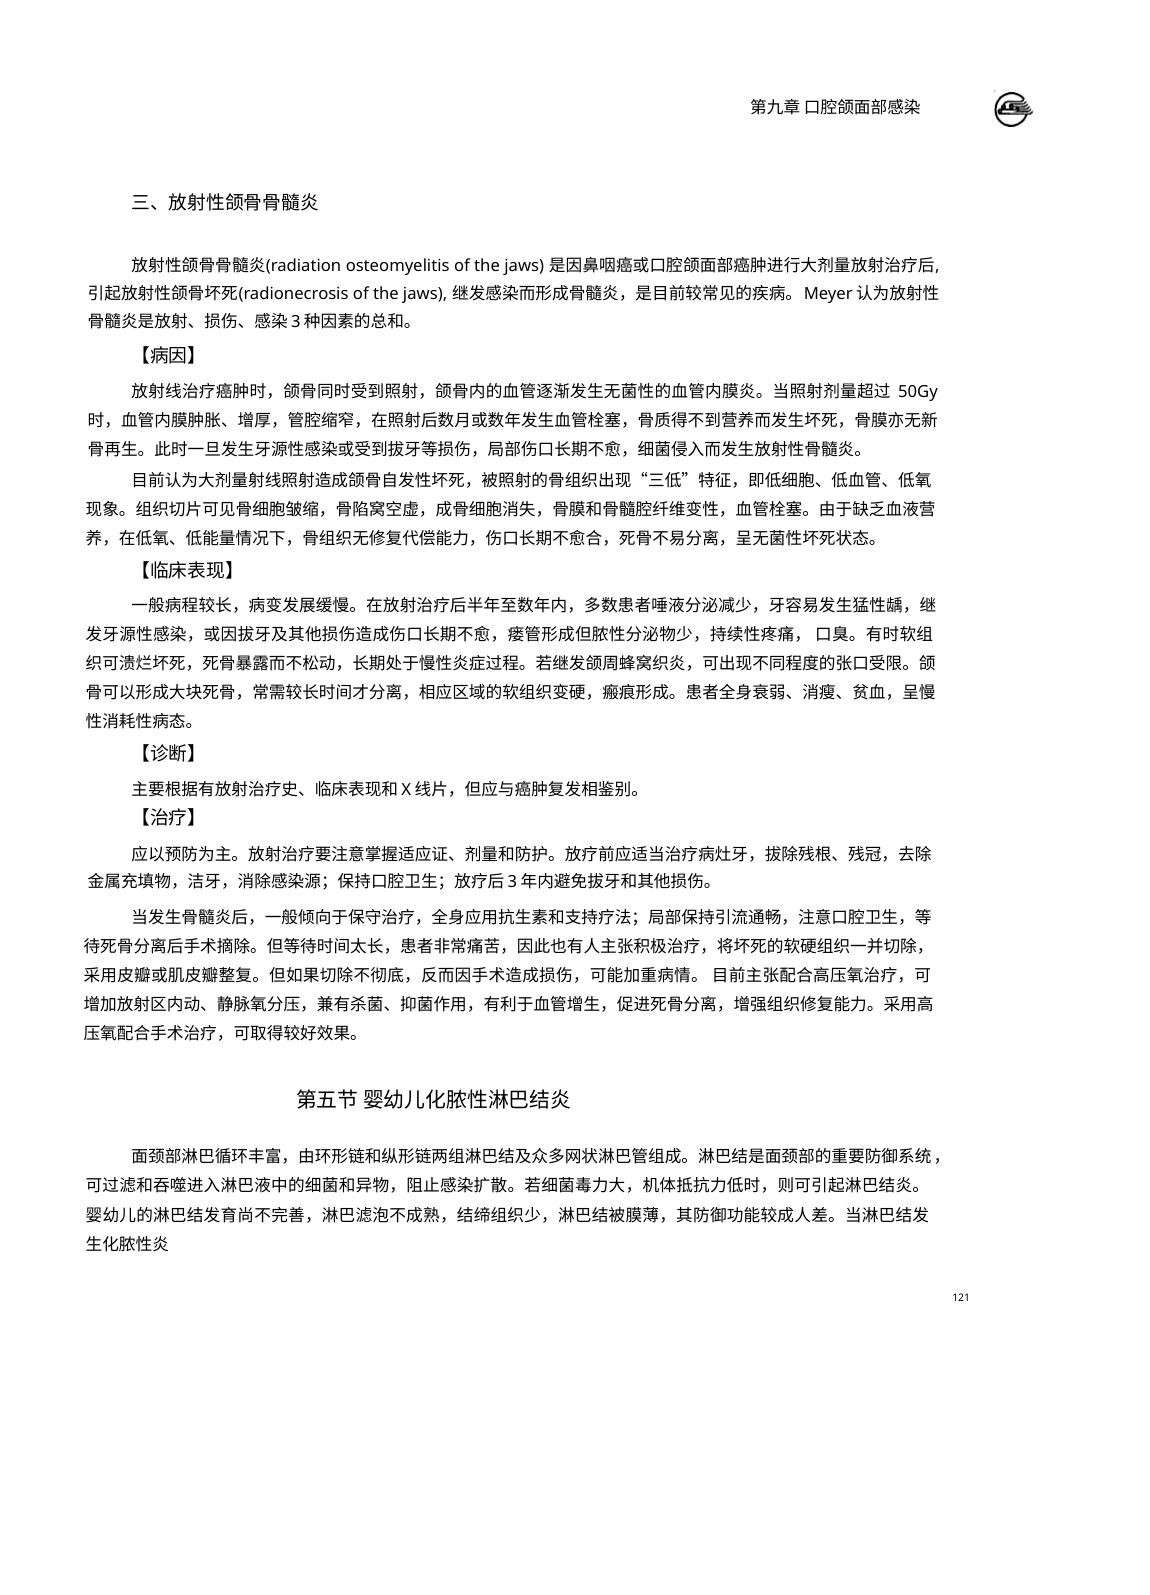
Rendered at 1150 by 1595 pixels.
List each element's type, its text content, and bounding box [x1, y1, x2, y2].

text 【病因】 [131, 338, 1067, 368]
text 121 [952, 1287, 1067, 1303]
text 主要根据有放射治疗史、临床表现和X线片，但应与癌肿复发相鉴别。 [131, 776, 1067, 799]
text 当发生骨髓炎后，一般倾向于保守治疗，全身应用抗生素和支持疗法；局部保持引流通畅，注意口腔卫生，等待死骨分离后手术摘除。但等待时间太长，患者非常痛苦，因此也有人主张积极治疗，将坏死的软硬组织一并切除，采用皮瓣或肌皮瓣整复。但如果切除不彻底，反而因手术造成损伤，可能加重病情。 目前主张配合高压氧治疗，可增加放射区内动、静脉氧分压，兼有杀菌、抑菌作用，有利于血管增生，促进死骨分离，增强组织修复能力。采用高压氧配合手术治疗，可取得较好效果。 [83, 897, 933, 1043]
text 【临床表现】 [131, 553, 1067, 583]
text 【治疗】 [131, 799, 1067, 828]
text 目前认为大剂量射线照射造成颌骨自发性坏死，被照射的骨组织出现“三低”特征，即低细胞、低血管、低氧现象。组织切片可见骨细胞皱缩，骨陷窝空虚，成骨细胞消失，骨膜和骨髓腔纤维变性，血管栓塞。由于缺乏血液营养，在低氧、低能量情况下，骨组织无修复代偿能力，伤口长期不愈合，死骨不易分离，呈无菌性坏死状态。 [85, 462, 935, 549]
text 第五节 婴幼儿化脓性淋巴结炎 [296, 1078, 1067, 1112]
text 应以预防为主。放射治疗要注意掌握适应证、剂量和防护。放疗前应适当治疗病灶牙，拔除残根、残冠，去除金属充填物，洁牙，消除感染源；保持口腔卫生；放疗后3年内避免拔牙和其他损伤。 [87, 837, 935, 891]
text 一般病程较长，病变发展缓慢。在放射治疗后半年至数年内，多数患者唾液分泌减少，牙容易发生猛性龋，继发牙源性感染，或因拔牙及其他损伤造成伤口长期不愈，瘘管形成但脓性分泌物少，持续性疼痛， 口臭。有时软组织可溃烂坏死，死骨暴露而不松动，长期处于慢性炎症过程。若继发颌周蜂窝织炎，可出现不同程度的张口受限。颌骨可以形成大块死骨，常需较长时间才分离，相应区域的软组织变硬，瘢痕形成。患者全身衰弱、消瘦、贫血，呈慢性消耗性病态。 [85, 587, 937, 733]
text 三、放射性颌骨骨髓炎 [131, 185, 1067, 214]
text 面颈部淋巴循环丰富，由环形链和纵形链两组淋巴结及众多网状淋巴管组成。淋巴结是面颈部的重要防御系统，可过滤和吞噬进入淋巴液中的细菌和异物，阻止感染扩散。若细菌毒力大，机体抵抗力低时，则可引起淋巴结炎。婴幼儿的淋巴结发育尚不完善，淋巴滤泡不成熟，结缔组织少，淋巴结被膜薄，其防御功能较成人差。当淋巴结发生化脓性炎 [85, 1137, 933, 1253]
text 【诊断】 [131, 737, 1067, 766]
text 放射线治疗癌肿时，颌骨同时受到照射，颌骨内的血管逐渐发生无菌性的血管内膜炎。当照射剂量超过50Gy时，血管内膜肿胀、增厚，管腔缩窄，在照射后数月或数年发生血管栓塞，骨质得不到营养而发生坏死，骨膜亦无新骨再生。此时一旦发生牙源性感染或受到拔牙等损伤，局部伤口长期不愈，细菌侵入而发生放射性骨髓炎。 [87, 374, 937, 460]
picture [993, 90, 1034, 128]
text 放射性颌骨骨髓炎(radiation osteomyelitis of the jaws) 是因鼻咽癌或口腔颌面部癌肿进行大剂量放射治疗后,引起放射性颌骨坏死(radionecrosis of the jaws), 继发感染而形成骨髓炎，是目前较常见的疾病。Meyer认为放射性骨髓炎是放射、损伤、感染3种因素的总和。 [87, 248, 939, 332]
